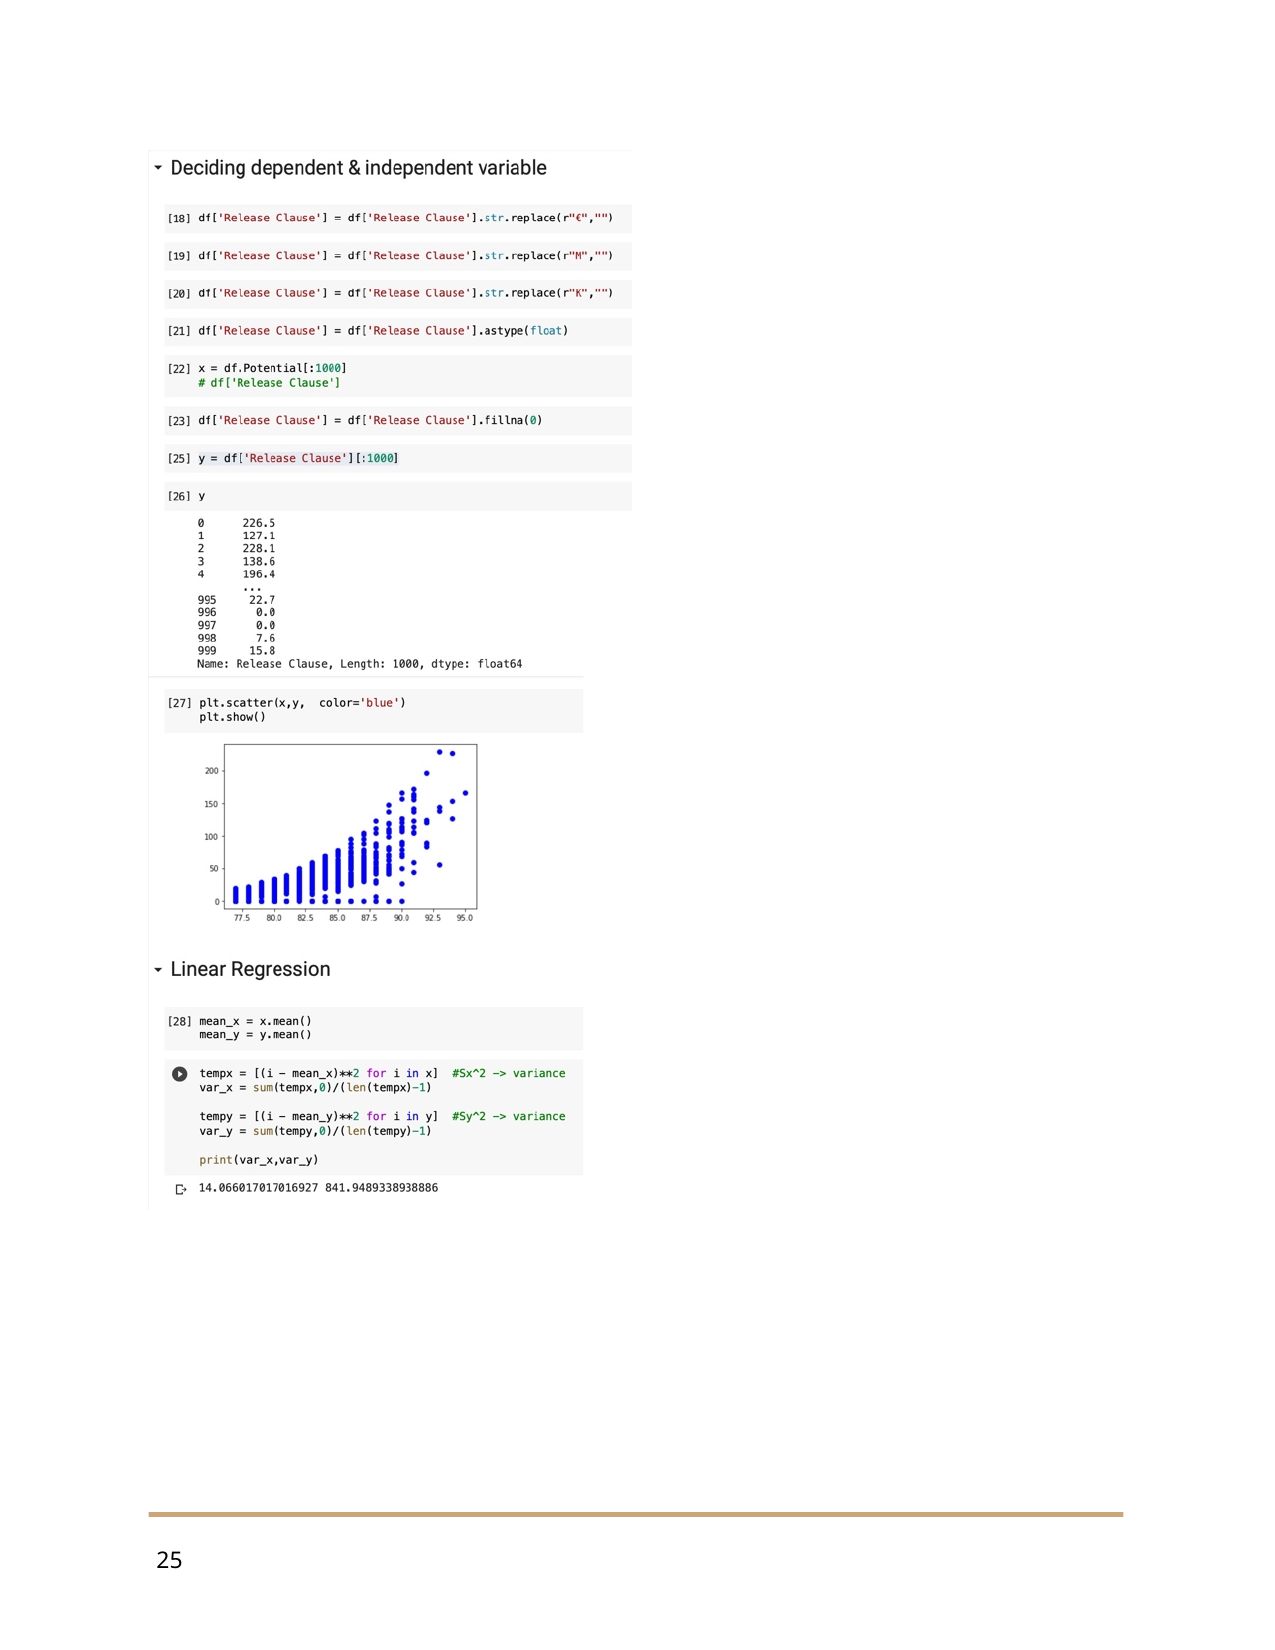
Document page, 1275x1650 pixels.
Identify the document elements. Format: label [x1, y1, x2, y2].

picture [148, 150, 633, 1210]
picture [148, 1512, 1124, 1517]
